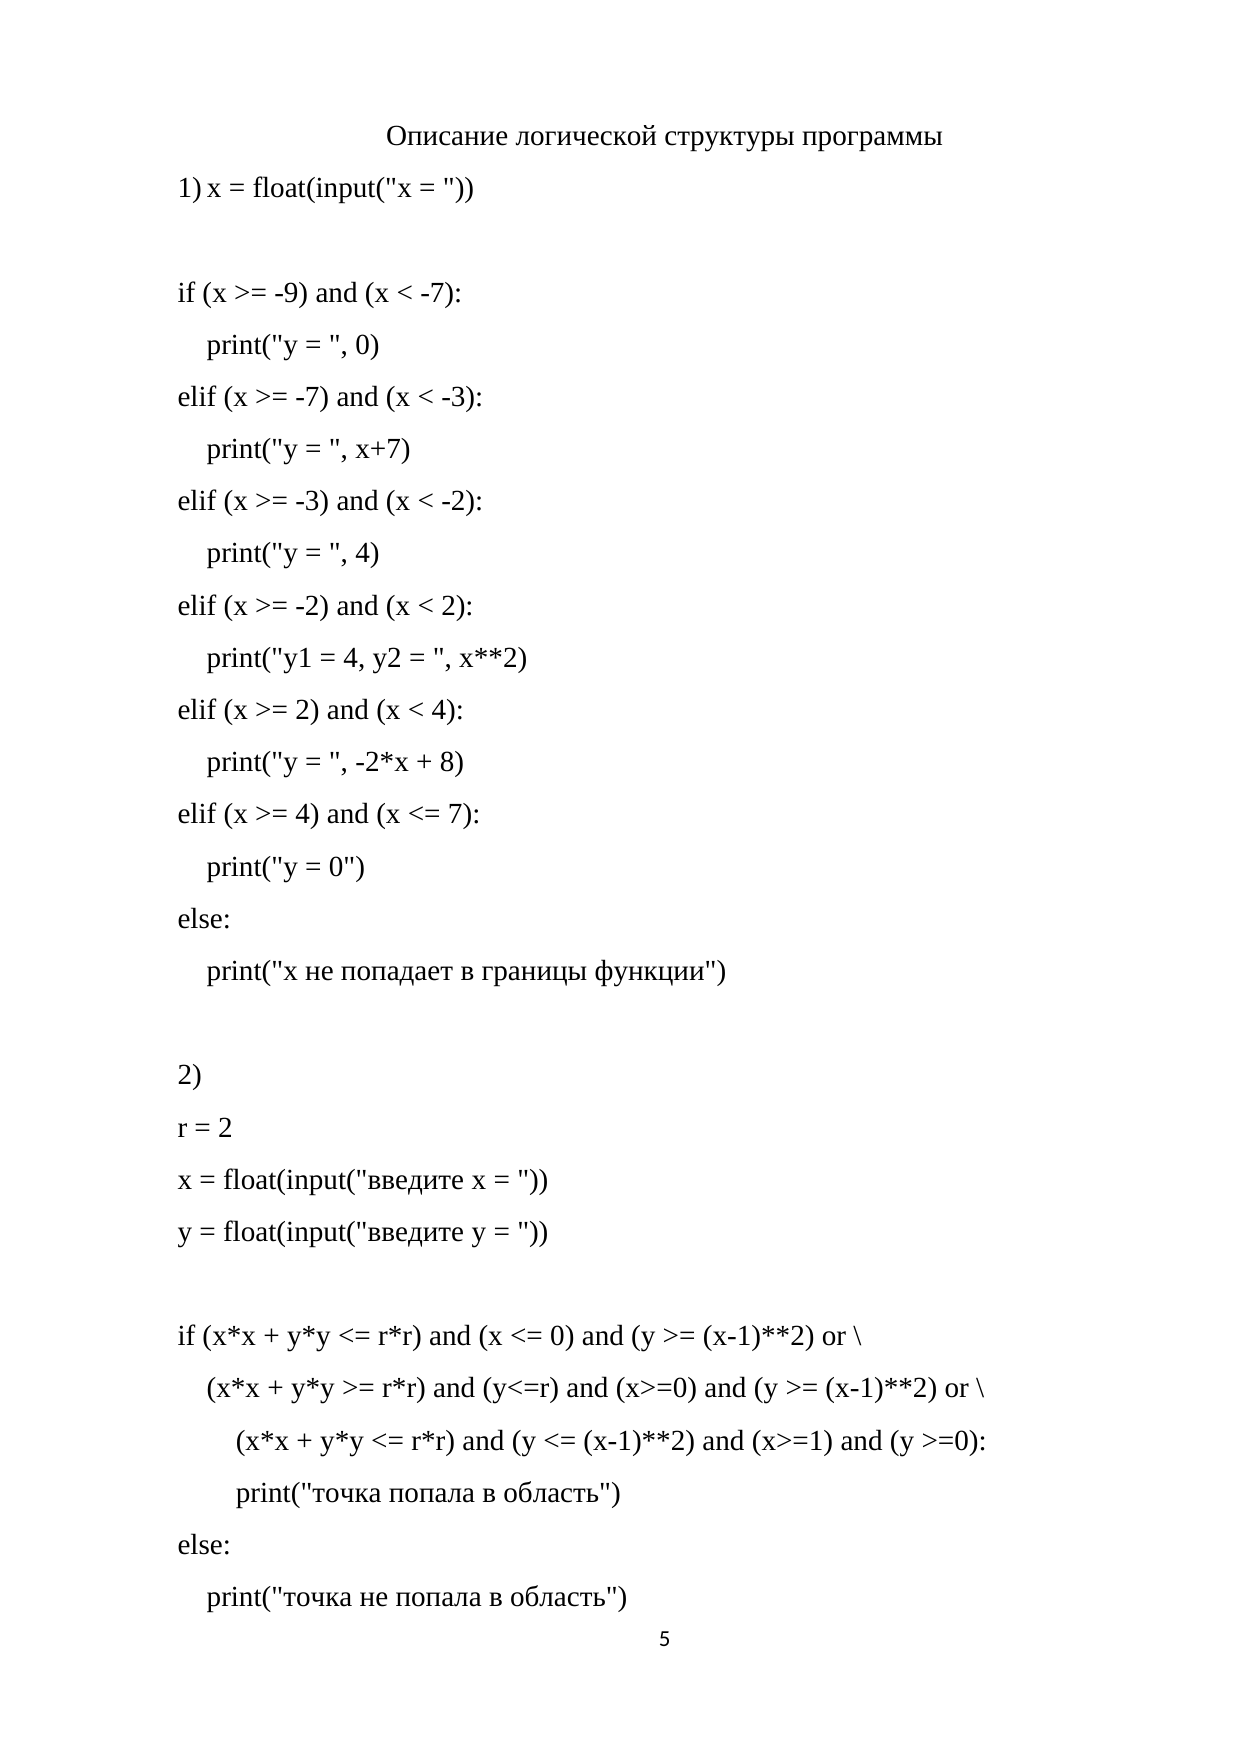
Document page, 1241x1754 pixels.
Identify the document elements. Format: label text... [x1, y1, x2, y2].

text elif (x >= 4) and (x <= 7): [177, 797, 1152, 830]
text print("y = ", 4) [177, 536, 1152, 569]
text r = 2 [177, 1110, 1152, 1143]
text print("y1 = 4, y2 = ", x**2) [177, 640, 1152, 673]
text else: [177, 901, 1152, 934]
text (x*x + y*y >= r*r) and (y<=r) and (x>=0) and (y >= (x-1)**2) or \ [177, 1371, 1152, 1404]
text print("y = 0") [177, 849, 1152, 882]
text else: [177, 1527, 1152, 1561]
text print("y = ", -2*x + 8) [177, 744, 1152, 778]
text x = float(input("введите x = ")) [177, 1162, 1152, 1195]
text elif (x >= -3) and (x < -2): [177, 483, 1152, 517]
text print("точка попала в область") [177, 1475, 1152, 1508]
text Описание логической структуры программы [177, 118, 1152, 152]
text print("точка не попала в область") [177, 1579, 1152, 1613]
text elif (x >= -2) and (x < 2): [177, 588, 1152, 621]
text y = float(input("введите y = ")) [177, 1214, 1152, 1248]
text print("y = ", 0) [177, 327, 1152, 360]
text elif (x >= -7) and (x < -3): [177, 379, 1152, 413]
text 1) x = float(input("x = ")) [177, 170, 1152, 204]
text if (x >= -9) and (x < -7): [177, 275, 1152, 308]
text elif (x >= 2) and (x < 4): [177, 692, 1152, 726]
text print("y = ", x+7) [177, 431, 1152, 465]
text print("x не попадает в границы функции") [177, 953, 1152, 987]
text if (x*x + y*y <= r*r) and (x <= 0) and (y >= (x-1)**2) or \ [177, 1318, 1152, 1352]
text 2) [177, 1057, 1152, 1091]
text (x*x + y*y <= r*r) and (y <= (x-1)**2) and (x>=1) and (y >=0): [177, 1423, 1152, 1456]
